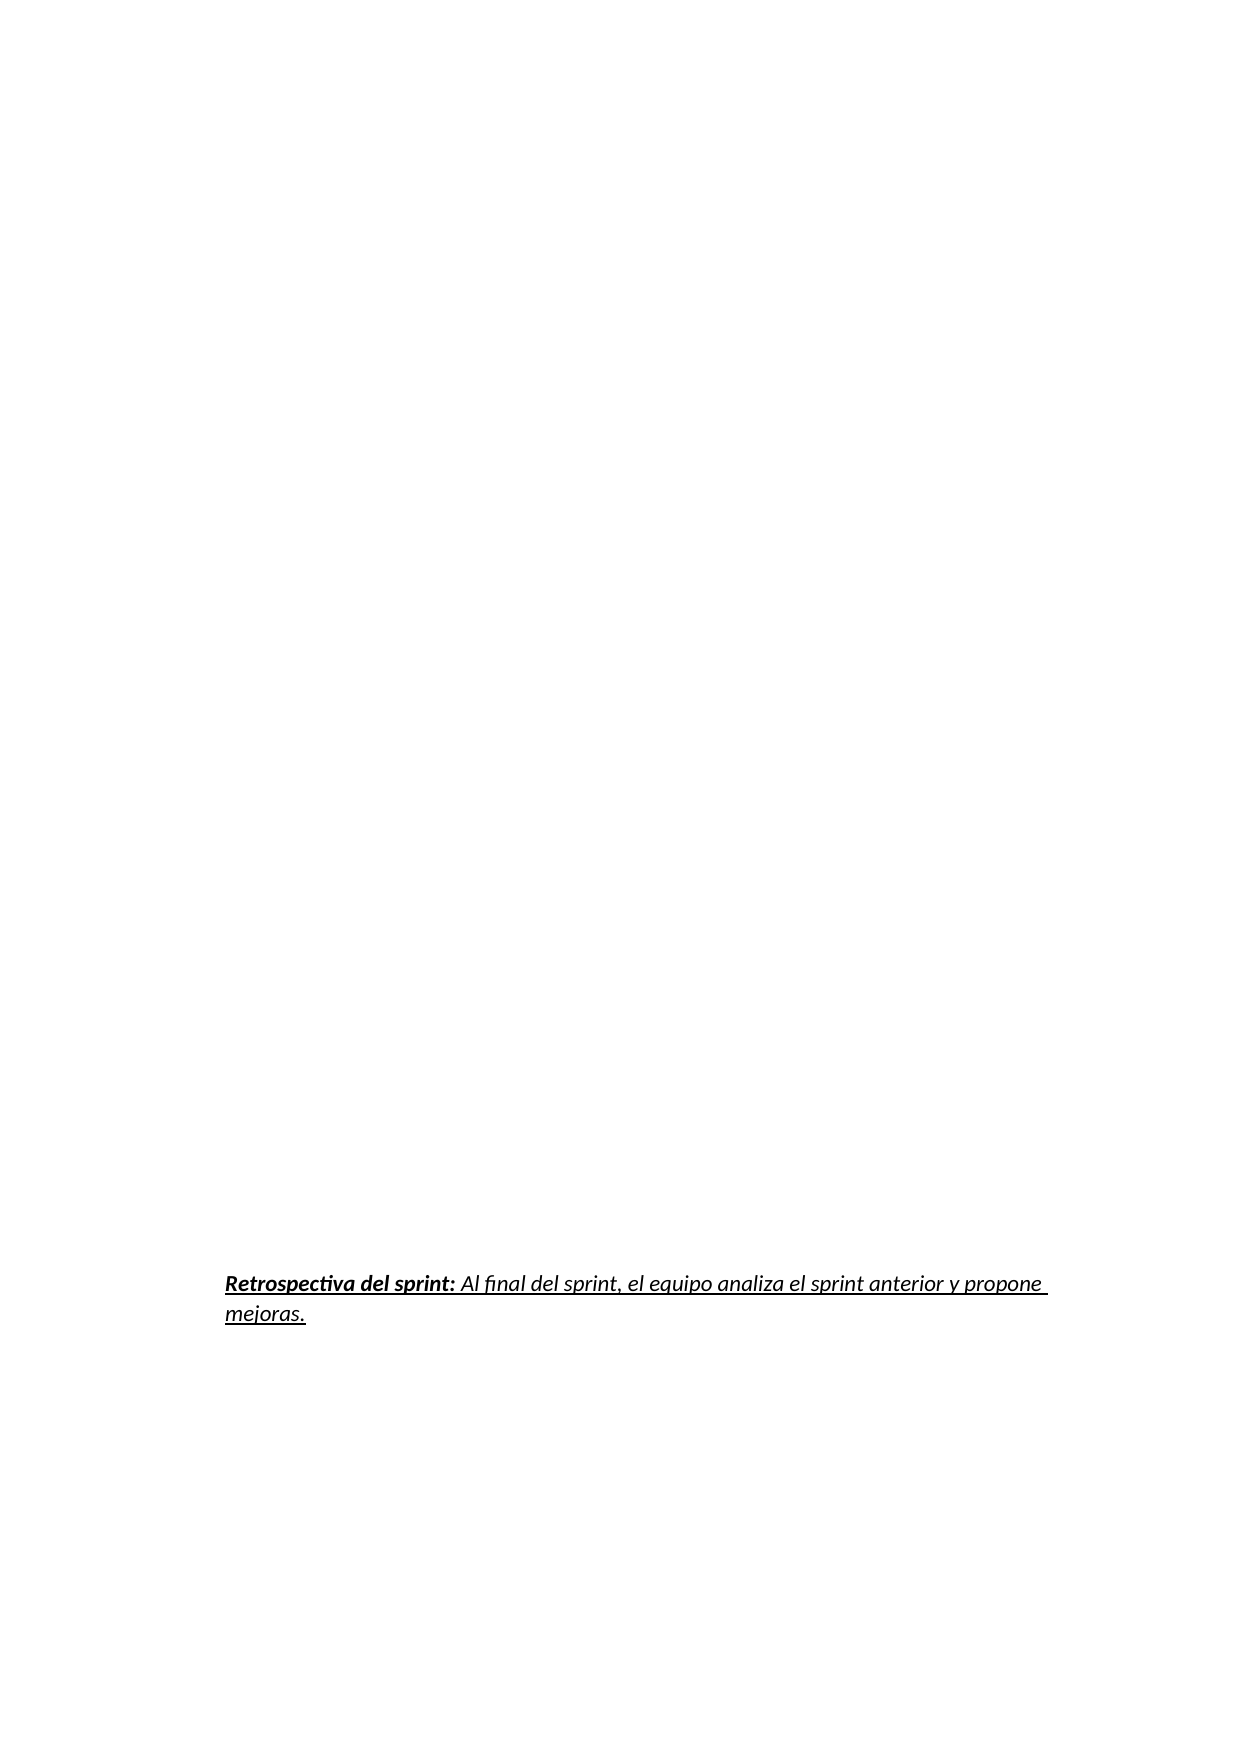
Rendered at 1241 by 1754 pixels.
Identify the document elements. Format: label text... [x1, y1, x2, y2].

list Retrospectiva del sprint: Al final del sprint, el equipo analiza el sprint anterior y propone mejoras. [225, 1269, 1090, 1327]
